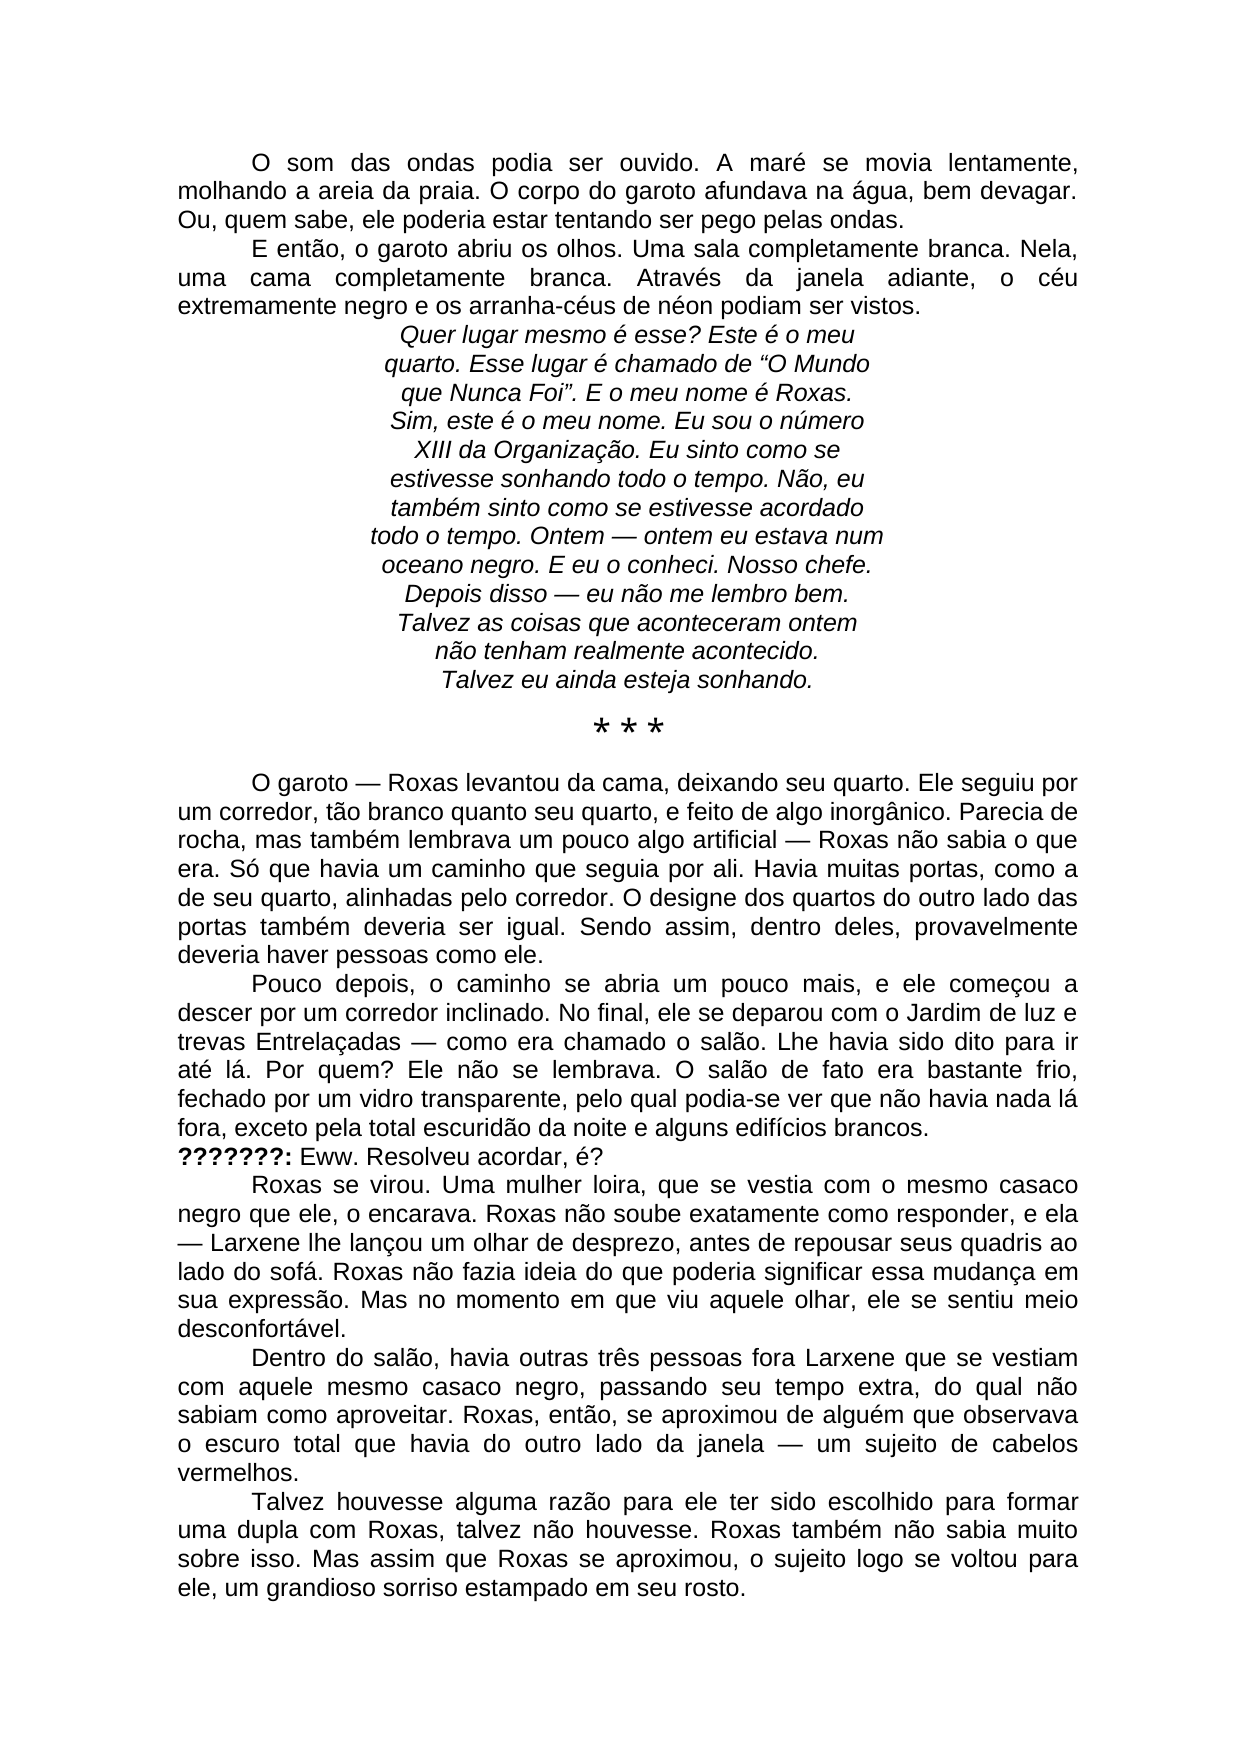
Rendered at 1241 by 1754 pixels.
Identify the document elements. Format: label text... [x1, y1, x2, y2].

text que Nunca Foi”. E o meu nome é Roxas. [177, 378, 1080, 406]
text ???????: Eww. Resolveu acordar, é? [177, 1142, 1080, 1171]
text * * * [177, 708, 1080, 754]
text Talvez eu ainda esteja sonhando. [177, 665, 1080, 694]
text Dentro do salão, havia outras três pessoas fora Larxene que se vestiam com aquele mesmo casaco negro, passando seu tempo extra, do qual não sabiam como aproveitar. Roxas, então, se aproximou de alguém que observava o escuro total que havia do outro lado da janela — um sujeito de cabelos vermelhos. [177, 1343, 1080, 1487]
text O garoto — Roxas levantou da cama, deixando seu quarto. Ele seguiu por um corredor, tão branco quanto seu quarto, e feito de algo inorgânico. Parecia de rocha, mas também lembrava um pouco algo artificial — Roxas não sabia o que era. Só que havia um caminho que seguia por ali. Havia muitas portas, como a de seu quarto, alinhadas pelo corredor. O designe dos quartos do outro lado das portas também deveria ser igual. Sendo assim, dentro deles, provavelmente deveria haver pessoas como ele. [177, 768, 1080, 969]
text Pouco depois, o caminho se abria um pouco mais, e ele começou a descer por um corredor inclinado. No final, ele se deparou com o Jardim de luz e trevas Entrelaçadas — como era chamado o salão. Lhe havia sido dito para ir até lá. Por quem? Ele não se lembrava. O salão de fato era bastante frio, fechado por um vidro transparente, pelo qual podia-se ver que não havia nada lá fora, exceto pela total escuridão da noite e alguns edifícios brancos. [177, 969, 1080, 1142]
text Sim, este é o meu nome. Eu sou o número [177, 406, 1080, 435]
text quarto. Esse lugar é chamado de “O Mundo [177, 349, 1080, 378]
text oceano negro. E eu o conheci. Nosso chefe. [177, 550, 1080, 579]
text também sinto como se estivesse acordado [177, 493, 1080, 521]
text O som das ondas podia ser ouvido. A maré se movia lentamente, molhando a areia da praia. O corpo do garoto afundava na água, bem devagar. Ou, quem sabe, ele poderia estar tentando ser pego pelas ondas. [177, 148, 1080, 234]
text XIII da Organização. Eu sinto como se [177, 435, 1080, 464]
text Roxas se virou. Uma mulher loira, que se vestia com o mesmo casaco negro que ele, o encarava. Roxas não soube exatamente como responder, e ela — Larxene lhe lançou um olhar de desprezo, antes de repousar seus quadris ao lado do sofá. Roxas não fazia ideia do que poderia significar essa mudança em sua expressão. Mas no momento em que viu aquele olhar, ele se sentiu meio desconfortável. [177, 1171, 1080, 1343]
text Depois disso — eu não me lembro bem. [177, 579, 1080, 608]
text todo o tempo. Ontem — ontem eu estava num [177, 521, 1080, 550]
text não tenham realmente acontecido. [177, 636, 1080, 665]
text Quer lugar mesmo é esse? Este é o meu [177, 320, 1080, 349]
text E então, o garoto abriu os olhos. Uma sala completamente branca. Nela, uma cama completamente branca. Através da janela adiante, o céu extremamente negro e os arranha-céus de néon podiam ser vistos. [177, 234, 1080, 320]
text Talvez houvesse alguma razão para ele ter sido escolhido para formar uma dupla com Roxas, talvez não houvesse. Roxas também não sabia muito sobre isso. Mas assim que Roxas se aproximou, o sujeito logo se voltou para ele, um grandioso sorriso estampado em seu rosto. [177, 1487, 1080, 1602]
text Talvez as coisas que aconteceram ontem [177, 608, 1080, 636]
text estivesse sonhando todo o tempo. Não, eu [177, 464, 1080, 493]
